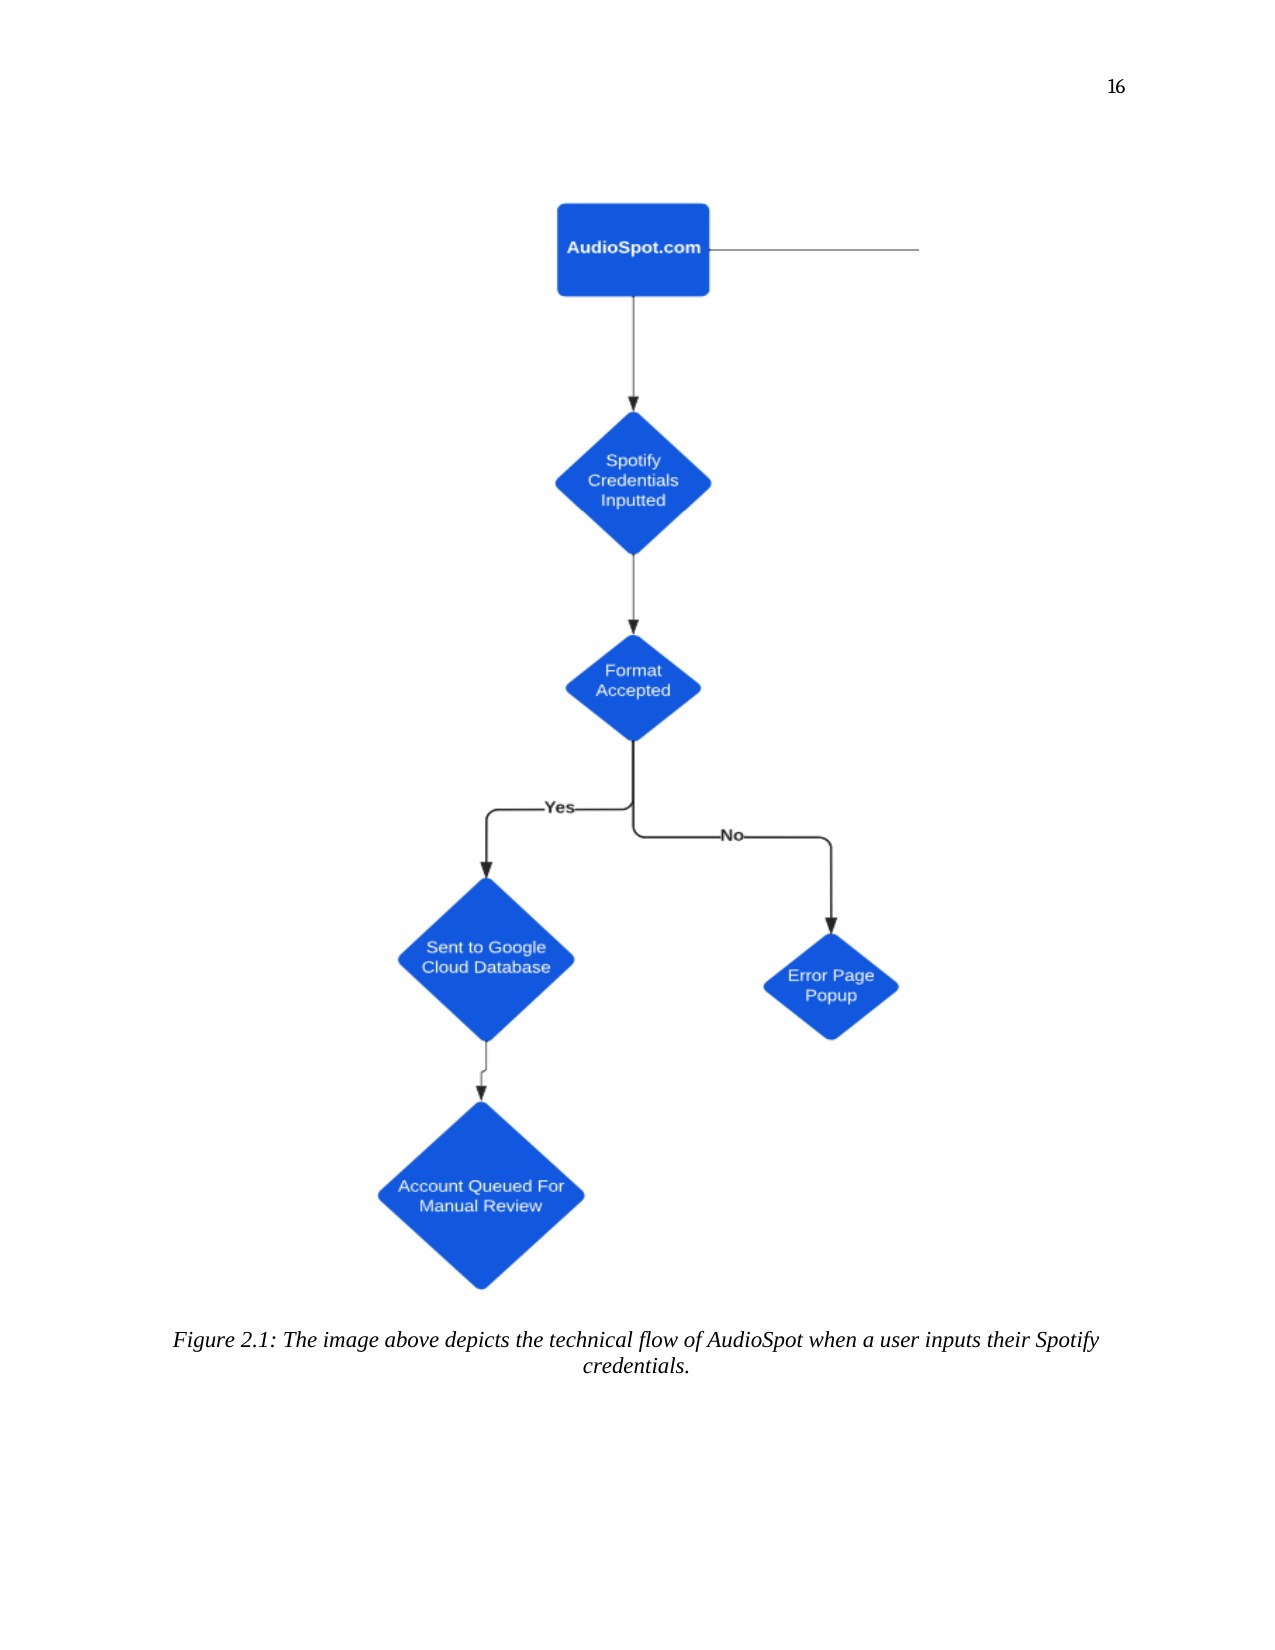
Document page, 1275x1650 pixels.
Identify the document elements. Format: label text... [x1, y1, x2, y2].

picture [356, 177, 919, 1306]
text Figure 2.1: The image above depicts the technical flow of AudioSpot when a user inputs their Spotify credentials. [150, 1326, 1125, 1379]
